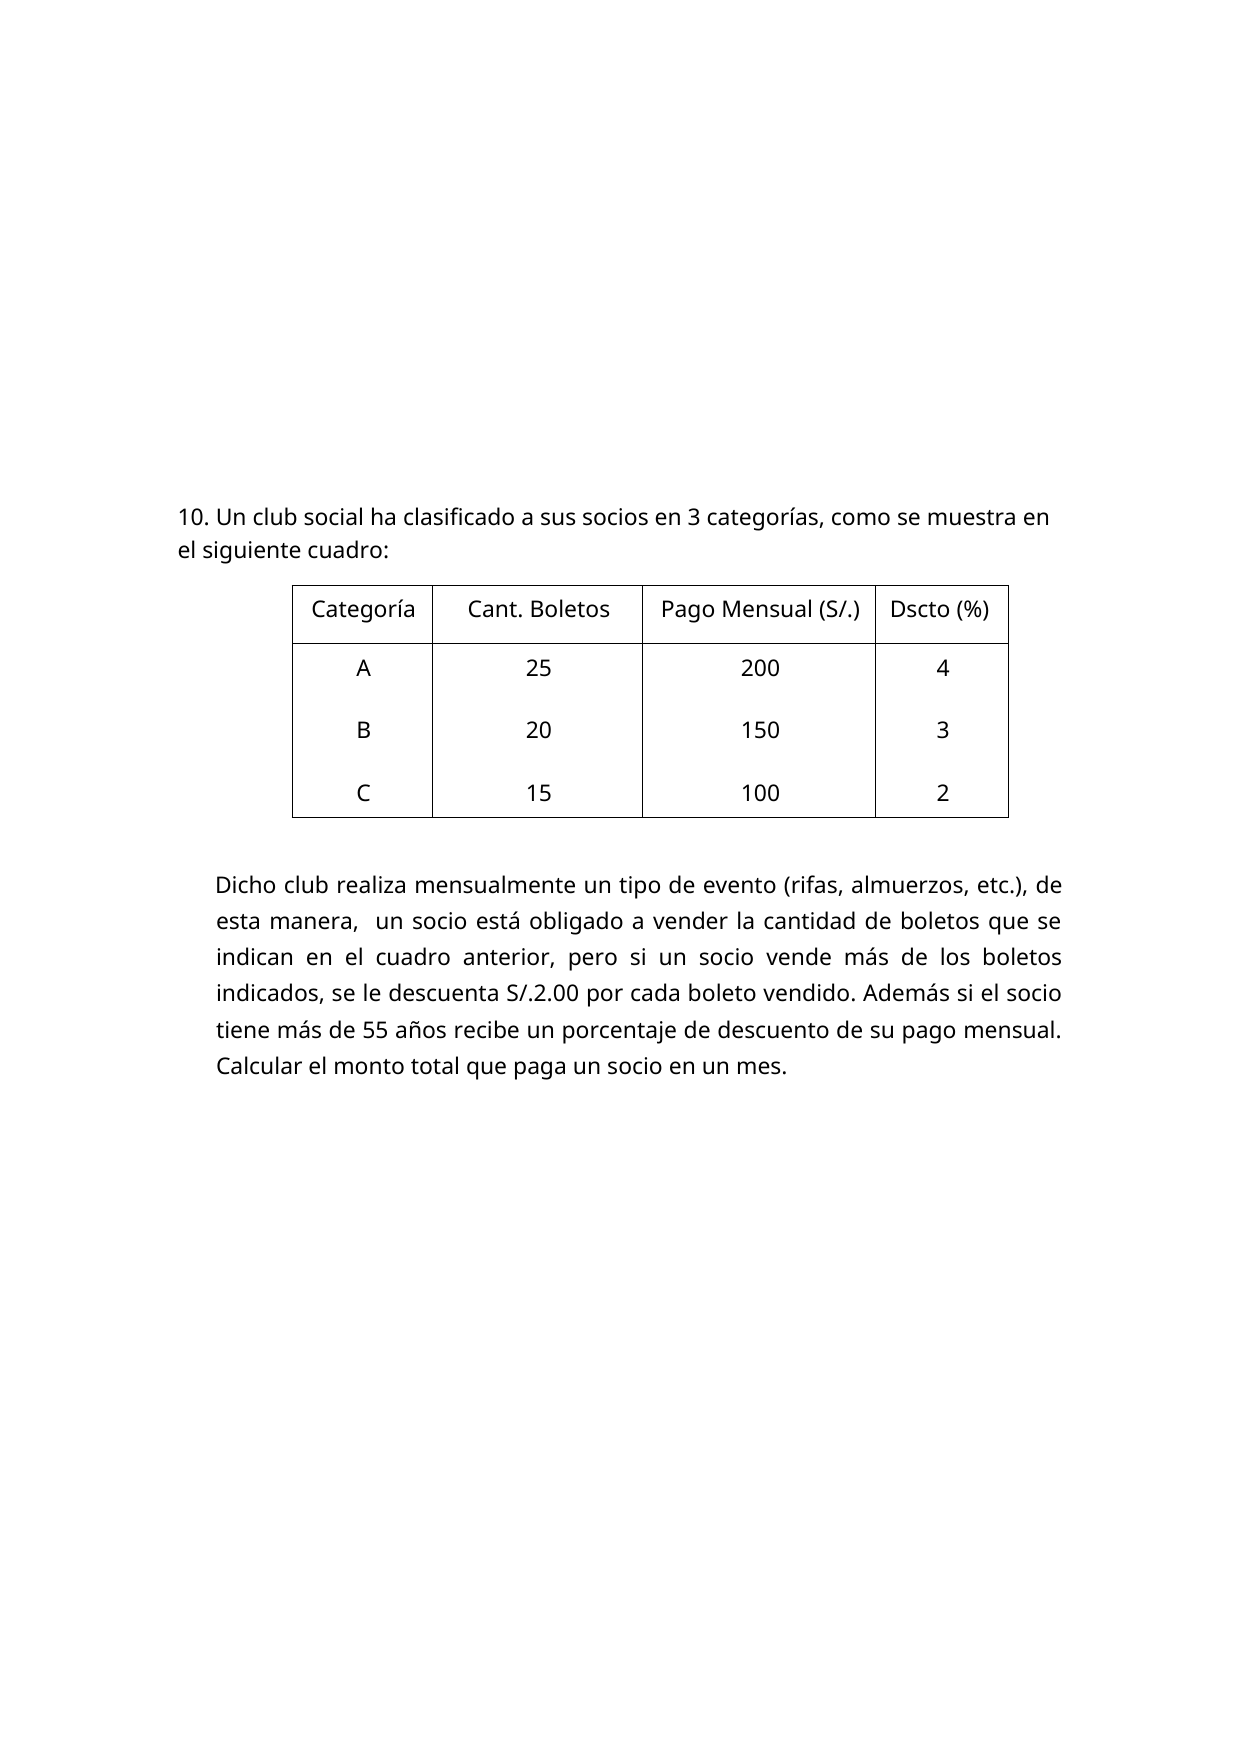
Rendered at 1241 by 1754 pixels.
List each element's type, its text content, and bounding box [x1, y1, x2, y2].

table_cell A B C [293, 644, 432, 817]
text Dicho club realiza mensualmente un tipo de evento (rifas, almuerzos, etc.), de esta manera, un socio está obligado a vender la cantidad de boletos que se indican en el cuadro anterior, pero si un socio vende más de los boletos indicados, se le descuenta S/.2.00 por cada boleto vendido. Además si el socio tiene más de 55 años recibe un porcentaje de descuento de su pago mensual. Calcular el monto total que paga un socio en un mes. [215, 869, 1063, 1081]
table_header Pago Mensual (S/.) [643, 586, 875, 643]
table_header Dscto (%) [876, 586, 1008, 643]
table_cell 4 3 2 [876, 644, 1008, 817]
table_header Cant. Boletos [433, 586, 642, 643]
table_cell 25 20 15 [433, 644, 642, 817]
table_header Categoría [293, 586, 432, 643]
text 10. Un club social ha clasificado a sus socios en 3 categorías, como se muestra en el siguiente cuadro: [177, 501, 1063, 566]
table_cell 200 150 100 [643, 644, 875, 817]
